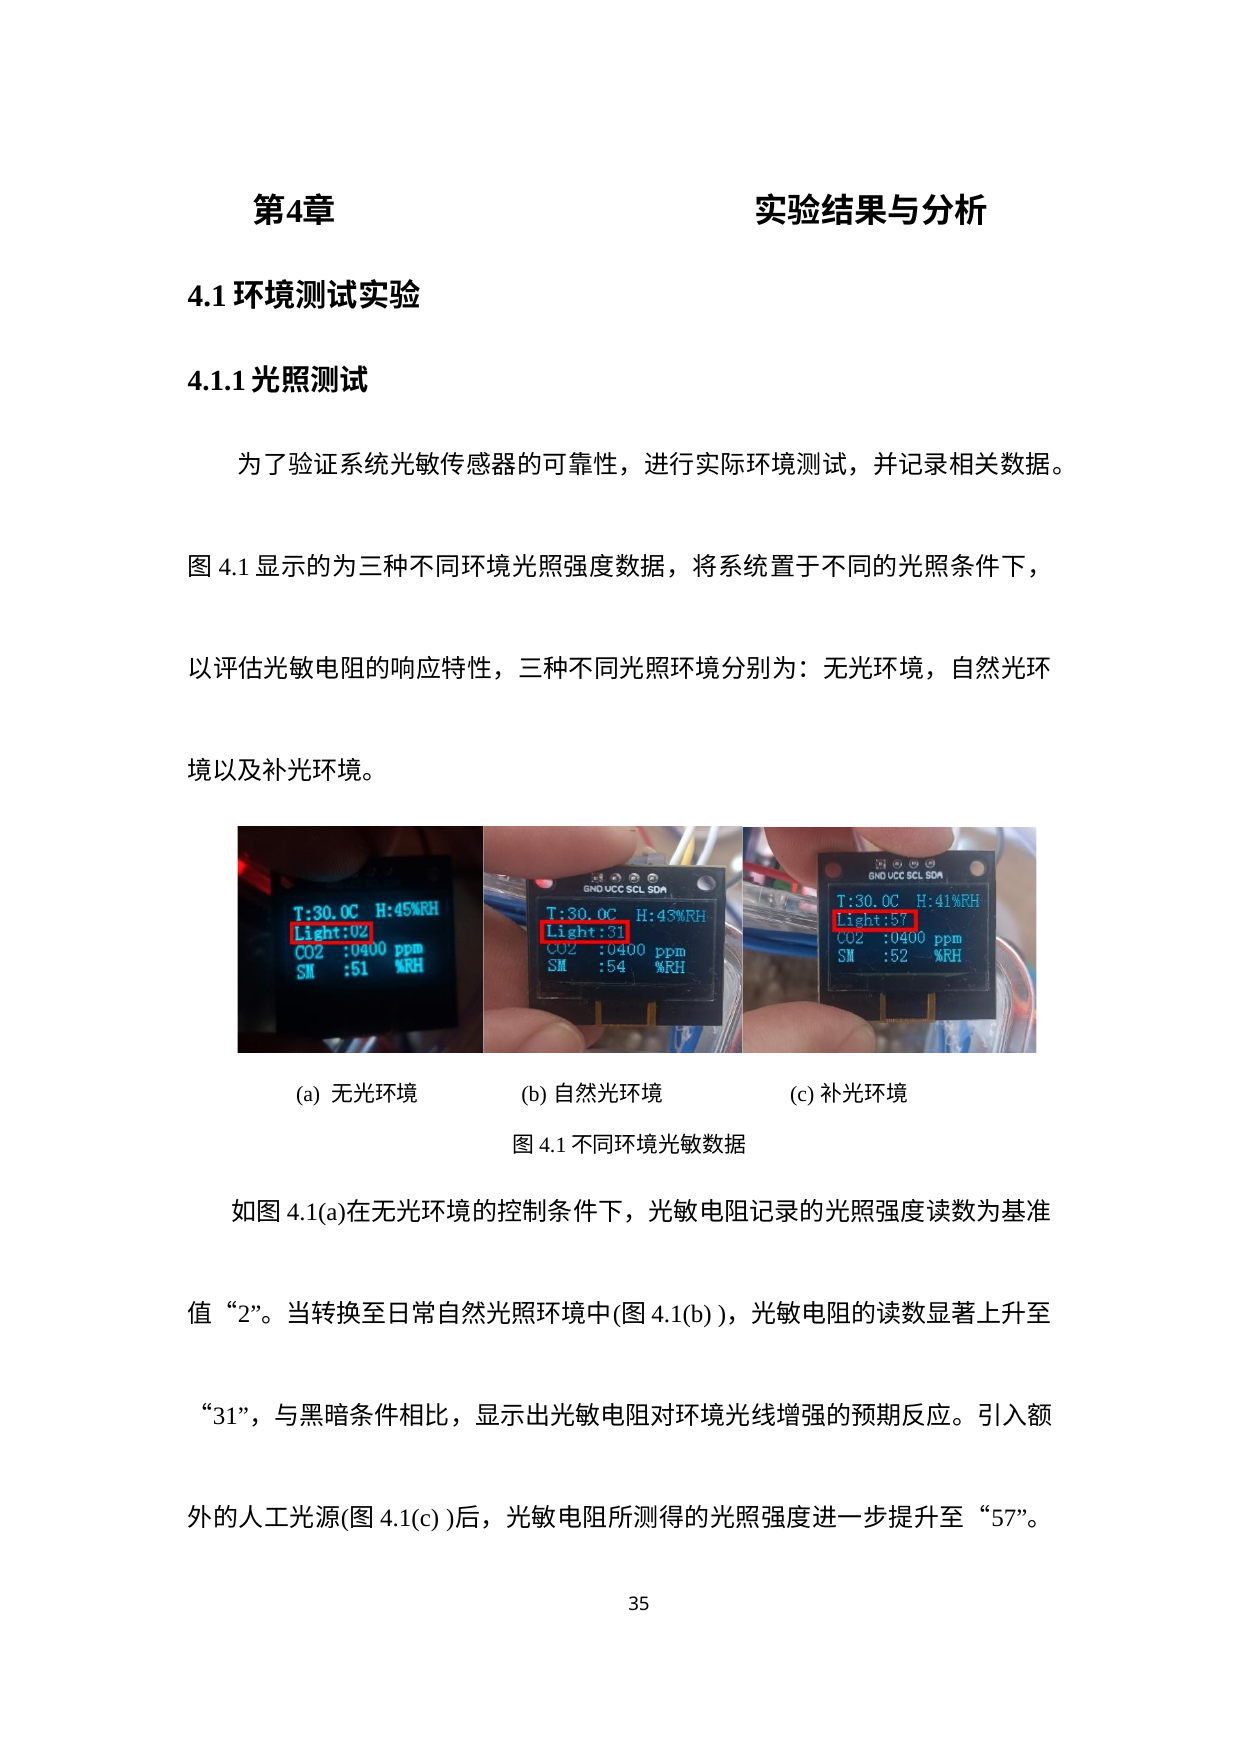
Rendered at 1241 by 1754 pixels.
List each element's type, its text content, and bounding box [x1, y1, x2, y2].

text (a) 无光环境 (b) 自然光环境 (c) 补光环境 [187, 1075, 1053, 1109]
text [187, 1176, 1053, 1549]
text 4.1.1光照测试 [187, 344, 1053, 412]
text 图4.1不同环境光敏数据 [187, 1126, 1053, 1160]
picture [237, 826, 1037, 1053]
text 4.1环境测试实验 [187, 259, 1053, 327]
list 实验结果与分析 [187, 174, 1053, 242]
text 为了验证系统光敏传感器的可靠性，进行实际环境测试，并记录相关数据。图4.1显示的为三种不同环境光照强度数据，将系统置于不同的光照条件下，以评估光敏电阻的响应特性，三种不同光照环境分别为：无光环境，自然光环境以及补光环境。 [187, 429, 1053, 802]
